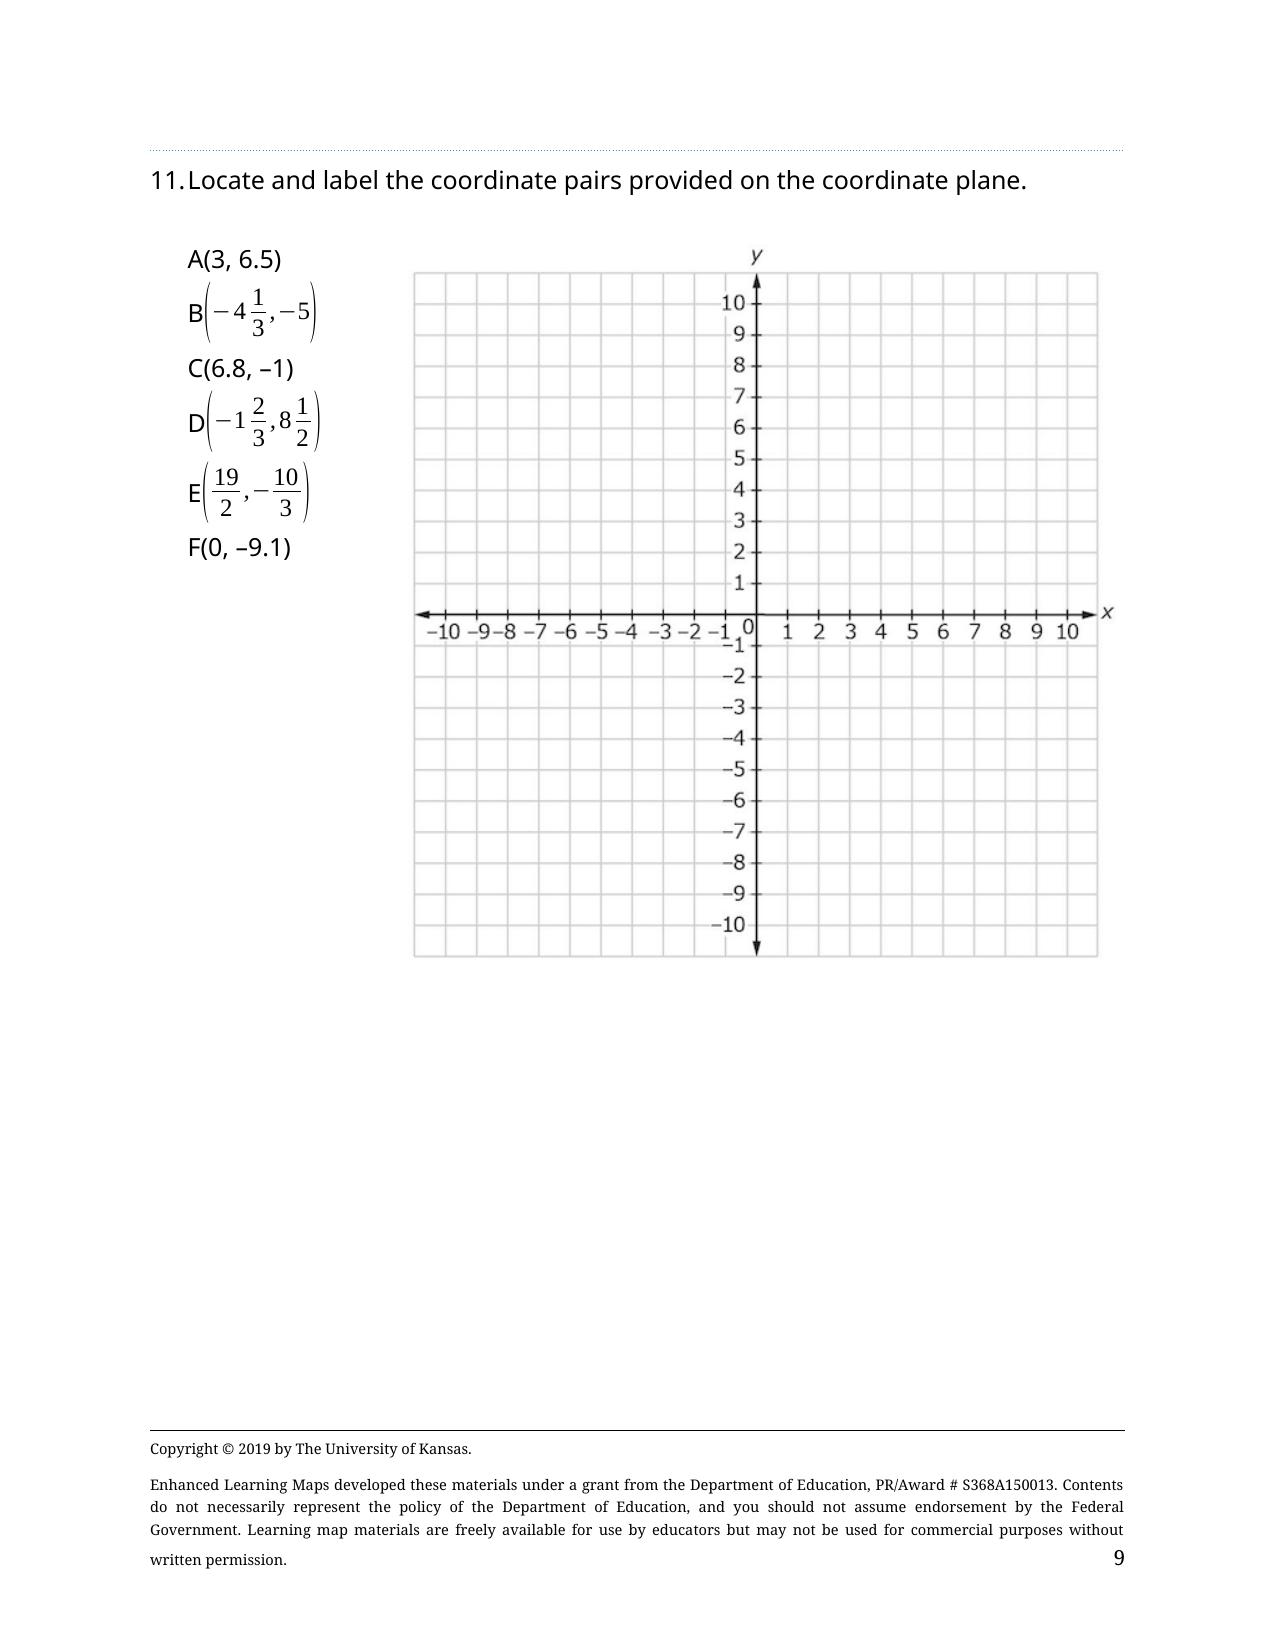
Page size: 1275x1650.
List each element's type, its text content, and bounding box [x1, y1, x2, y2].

picture [383, 230, 1134, 984]
list Locate and label the coordinate pairs provided on the coordinate plane. A(3, 6.5) B C(6.8, –1) D E F(0, –9.1) [150, 150, 1125, 564]
